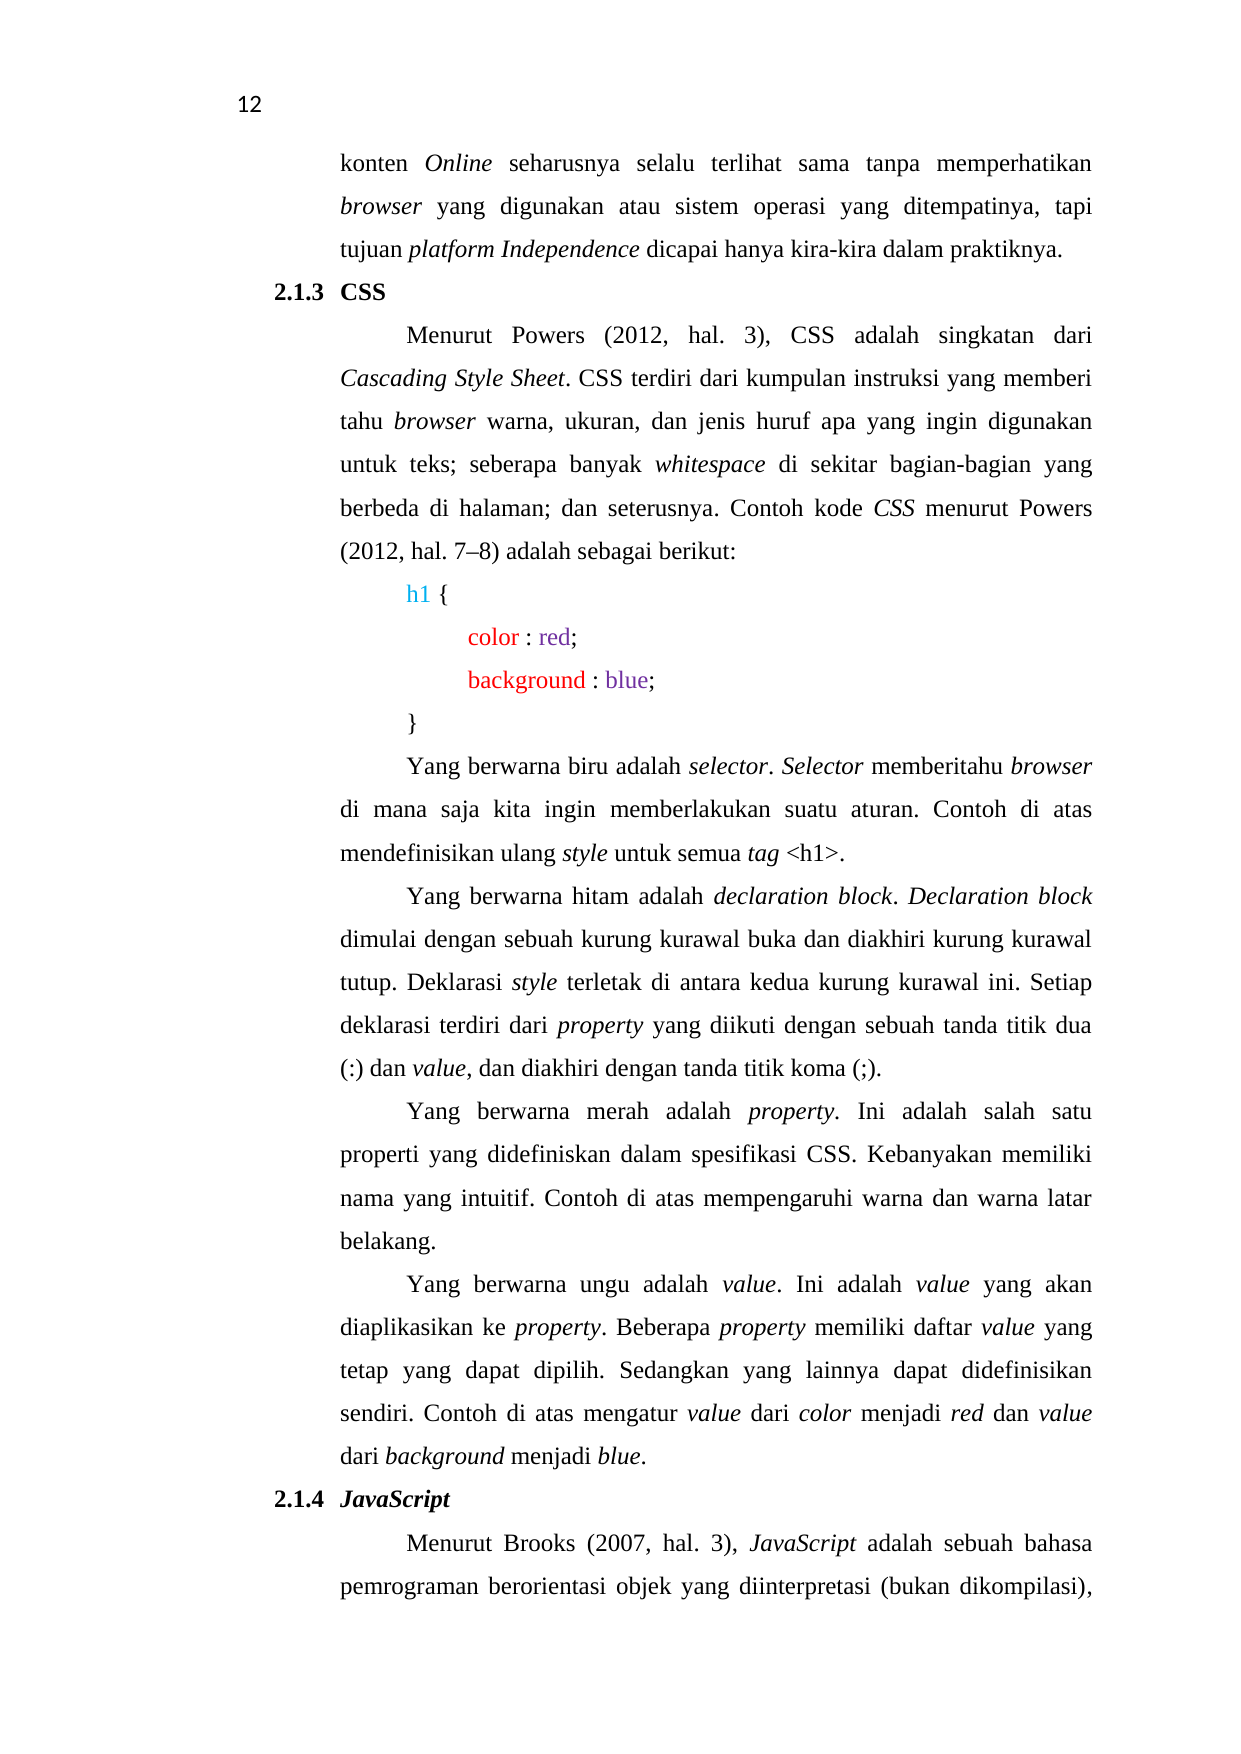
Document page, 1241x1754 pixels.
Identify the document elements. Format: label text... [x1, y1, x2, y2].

text background : blue; [340, 665, 1092, 694]
text JavaScript [274, 1484, 1092, 1513]
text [340, 148, 1092, 263]
text color : red; [340, 622, 1092, 651]
text Yang berwarna merah adalah property. Ini adalah salah satu properti yang didefiniskan dalam spesifikasi CSS. Kebanyakan memiliki nama yang intuitif. Contoh di atas mempengaruhi warna dan warna latar belakang. [340, 1096, 1092, 1254]
text } [340, 708, 1092, 737]
text Yang berwarna biru adalah selector. Selector memberitahu browser di mana saja kita ingin memberlakukan suatu aturan. Contoh di atas mendefinisikan ulang style untuk semua tag <h1>. [340, 751, 1092, 866]
text Yang berwarna hitam adalah declaration block. Declaration block dimulai dengan sebuah kurung kurawal buka dan diakhiri kurung kurawal tutup. Deklarasi style terletak di antara kedua kurung kurawal ini. Setiap deklarasi terdiri dari property yang diikuti dengan sebuah tanda titik dua (:) dan value, dan diakhiri dengan tanda titik koma (;). [340, 881, 1092, 1082]
text Yang berwarna ungu adalah value. Ini adalah value yang akan diaplikasikan ke property. Beberapa property memiliki daftar value yang tetap yang dapat dipilih. Sedangkan yang lainnya dapat didefinisikan sendiri. Contoh di atas mengatur value dari color menjadi red dan value dari background menjadi blue. [340, 1269, 1092, 1470]
text h1 { [340, 579, 1092, 608]
text CSS [274, 277, 1092, 306]
text Menurut Powers (2012, hal. 3), CSS adalah singkatan dari Cascading Style Sheet. CSS terdiri dari kumpulan instruksi yang memberi tahu browser warna, ukuran, dan jenis huruf apa yang ingin digunakan untuk teks; seberapa banyak whitespace di sekitar bagian-bagian yang berbeda di halaman; dan seterusnya. Contoh kode CSS menurut Powers (2012, hal. 7–8) adalah sebagai berikut: [340, 320, 1092, 564]
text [340, 1528, 1092, 1599]
